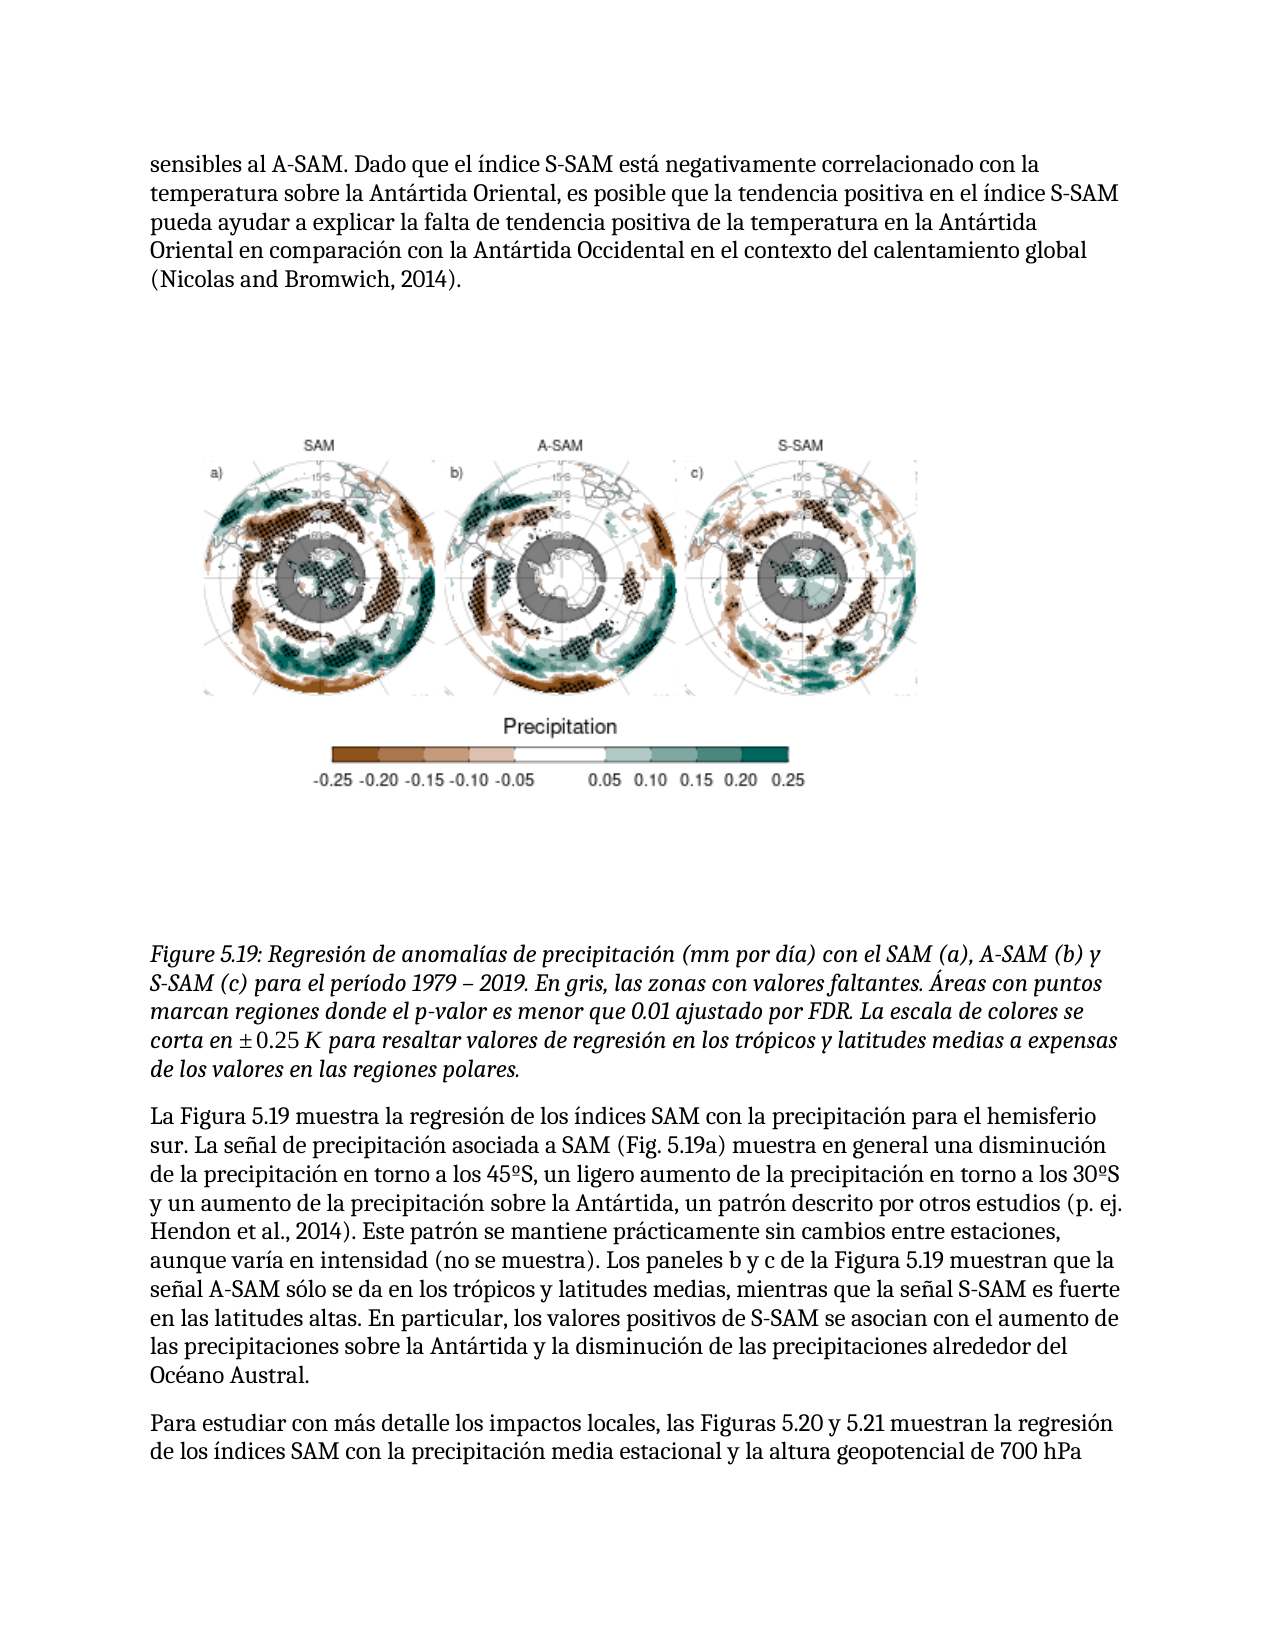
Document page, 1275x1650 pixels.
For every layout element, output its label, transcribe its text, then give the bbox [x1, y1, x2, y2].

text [150, 150, 1125, 294]
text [150, 1408, 1125, 1466]
text La Figura 5.19 muestra la regresión de los índices SAM con la precipitación para el hemisferio sur. La señal de precipitación asociada a SAM (Fig. 5.19a) muestra en general una disminución de la precipitación en torno a los 45ºS, un ligero aumento de la precipitación en torno a los 30ºS y un aumento de la precipitación sobre la Antártida, un patrón descrito por otros estudios (p. ej. Hendon et al., 2014). Este patrón se mantiene prácticamente sin cambios entre estaciones, aunque varía en intensidad (no se muestra). Los paneles b y c de la Figura 5.19 muestran que la señal A-SAM sólo se da en los trópicos y latitudes medias, mientras que la señal S-SAM es fuerte en las latitudes altas. En particular, los valores positivos de S-SAM se asocian con el aumento de las precipitaciones sobre la Antártida y la disminución de las precipitaciones alrededor del Océano Austral. [150, 1102, 1125, 1390]
picture [168, 312, 927, 919]
text Figure 5.19: Regresión de anomalías de precipitación (mm por día) con el SAM (a), A-SAM (b) y S-SAM (c) para el período 1979 – 2019. En gris, las zonas con valores faltantes. Áreas con puntos marcan regiones donde el p-valor es menor que 0.01 ajustado por FDR. La escala de colores se corta en para resaltar valores de regresión en los trópicos y latitudes medias a expensas de los valores en las regiones polares. [150, 940, 1125, 1083]
